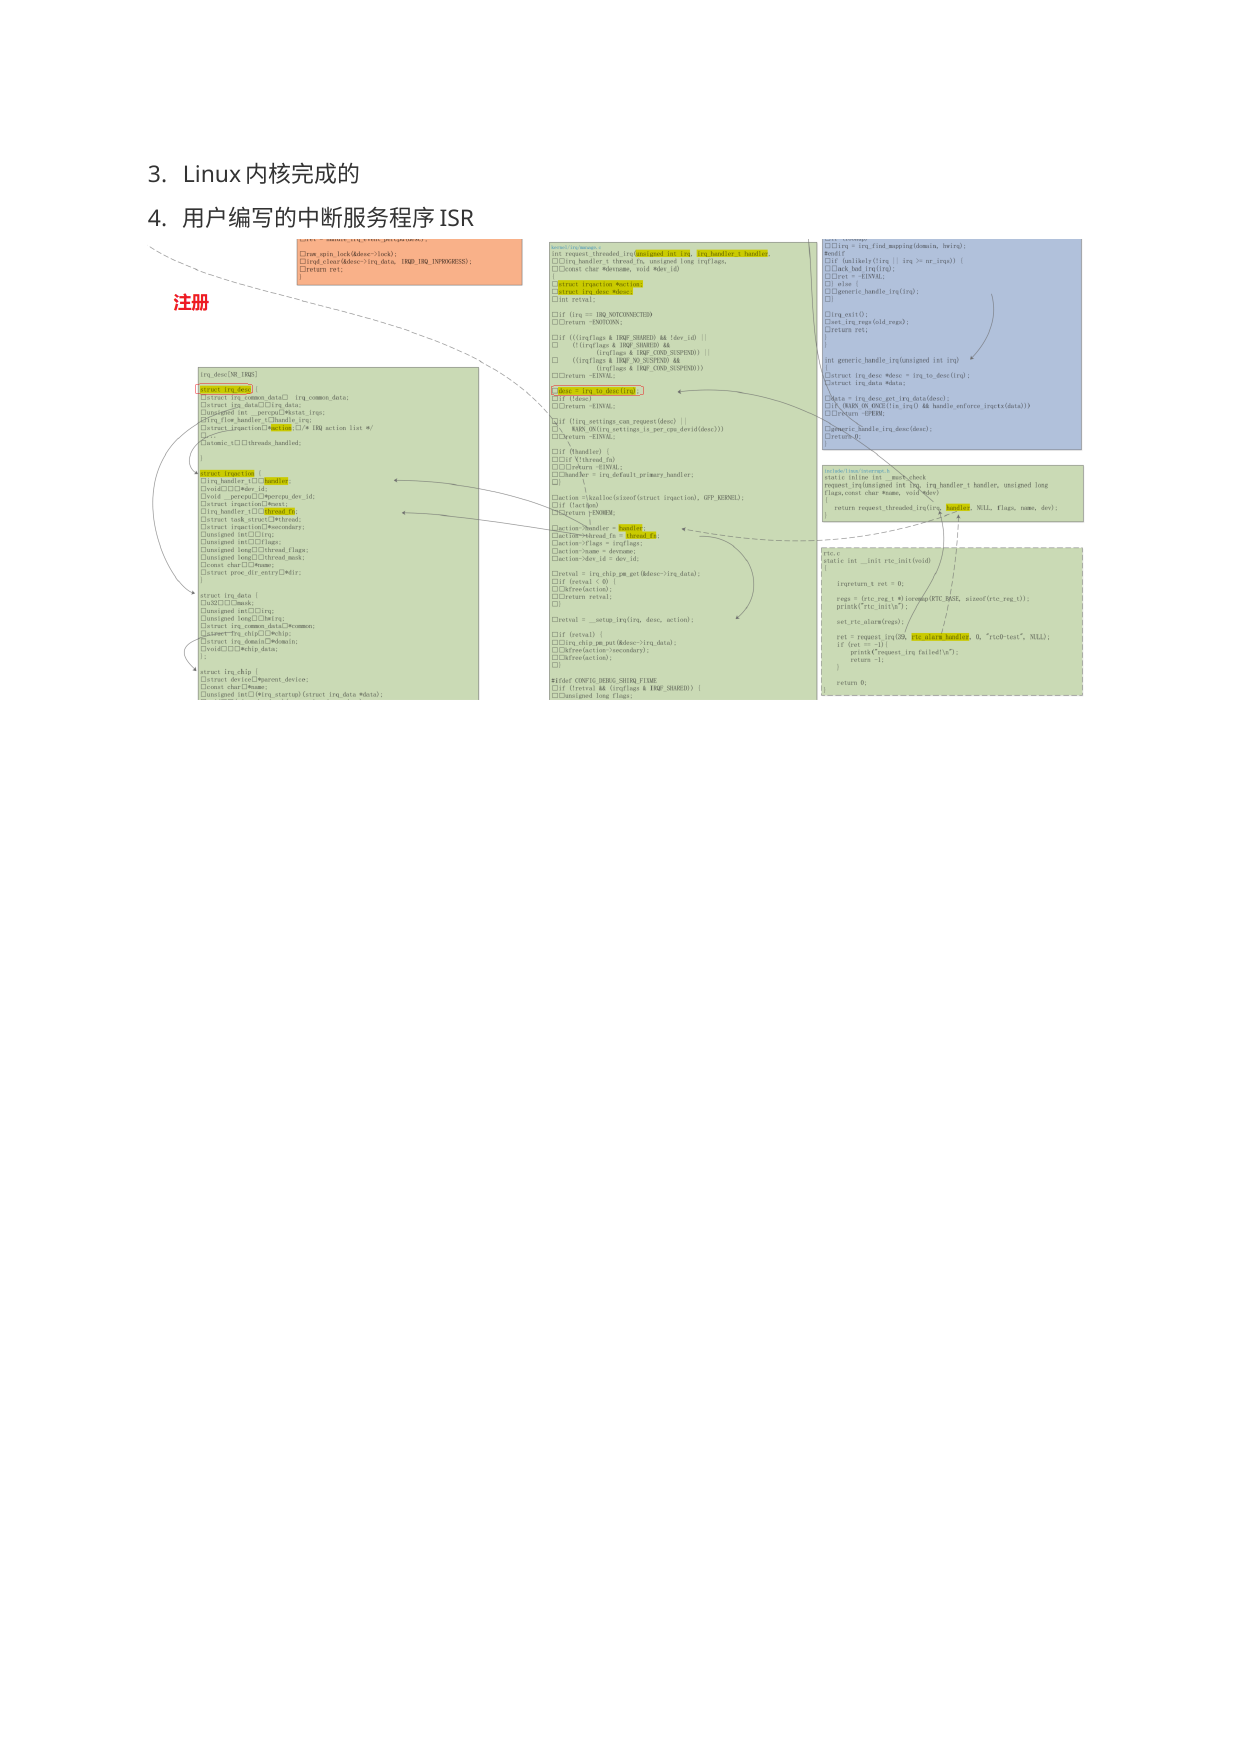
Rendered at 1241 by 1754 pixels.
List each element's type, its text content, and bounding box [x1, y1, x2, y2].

list 用户编写的中断服务程序ISR [148, 200, 1093, 233]
list Linux内核完成的 [148, 151, 1093, 194]
picture [147, 239, 1093, 700]
